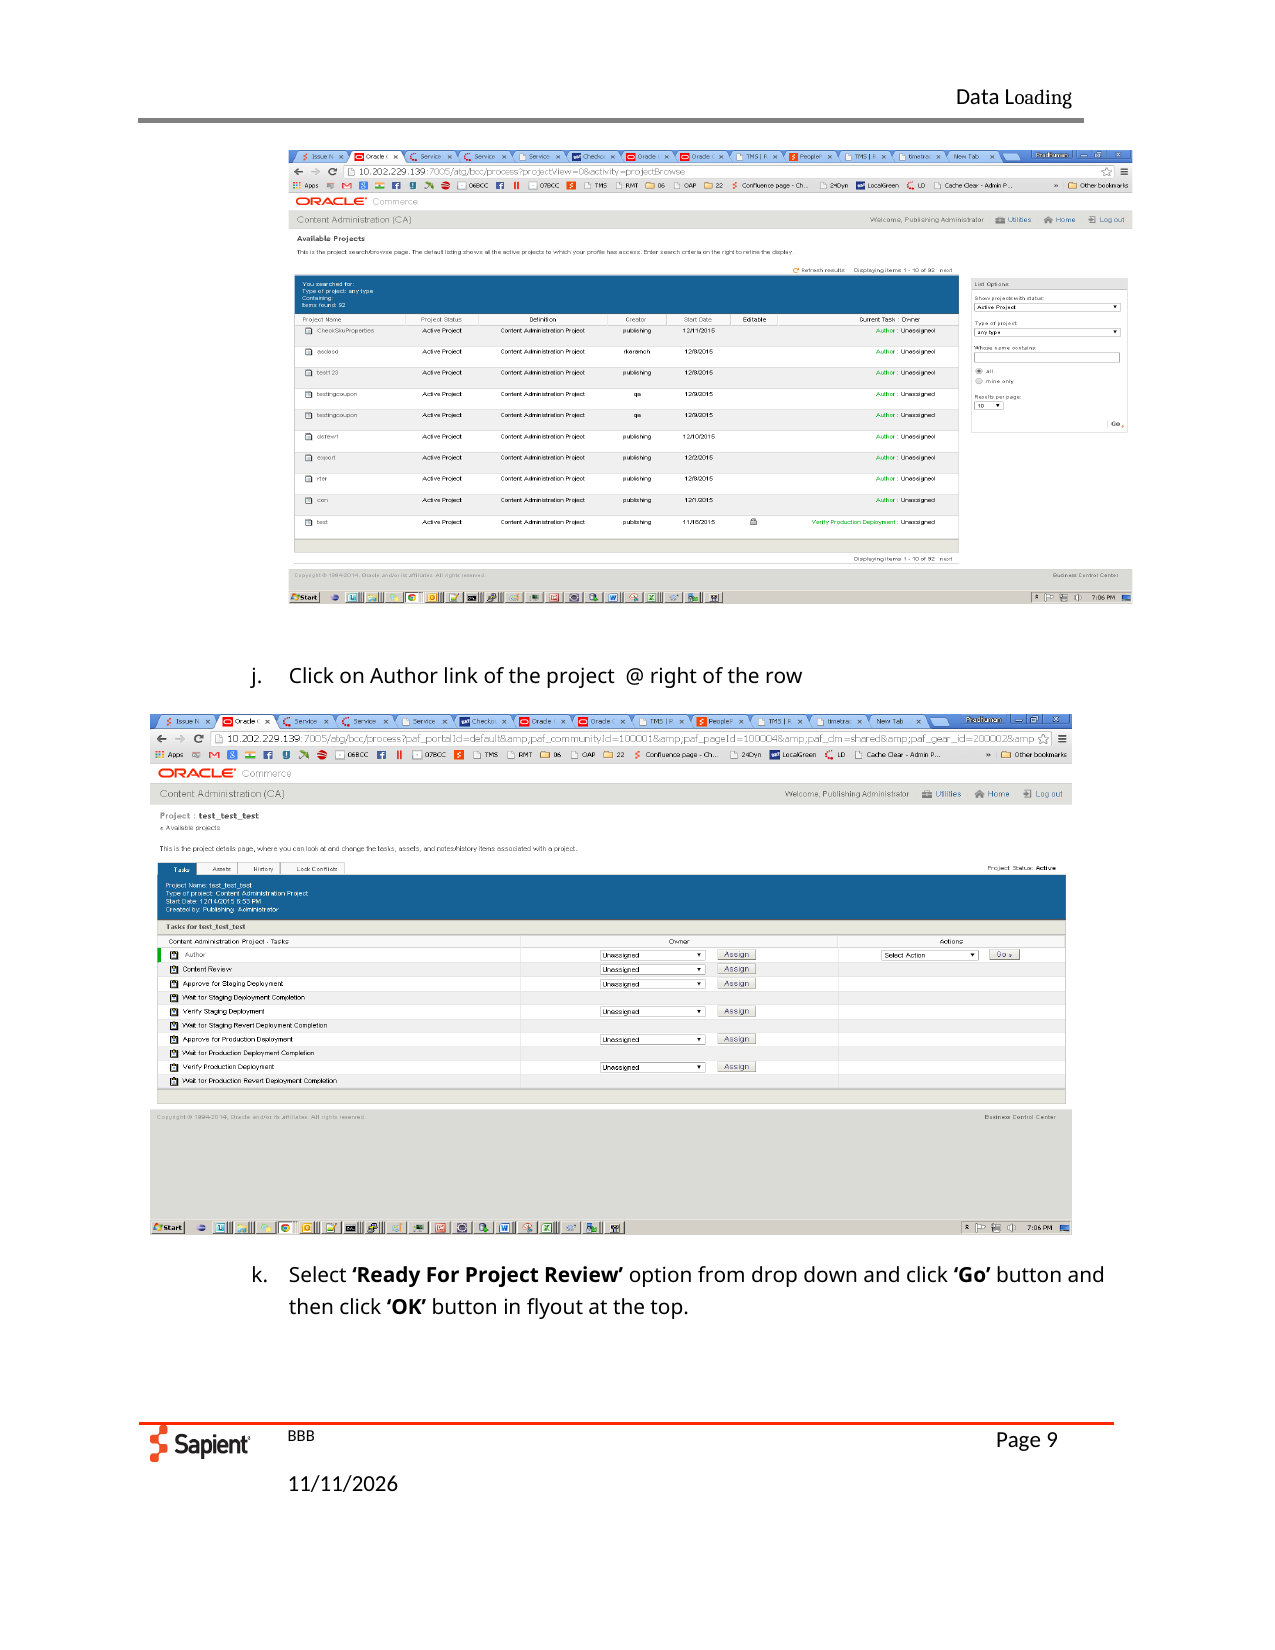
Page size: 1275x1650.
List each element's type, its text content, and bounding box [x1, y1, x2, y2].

picture [288, 150, 1133, 604]
list Click on Author link of the project @ right of the row [251, 661, 1125, 689]
list Select ‘Ready For Project Review’ option from drop down and click ‘Go’ button and then click ‘OK’ button in flyout at the top. [251, 1260, 1125, 1321]
picture [150, 714, 1072, 1235]
